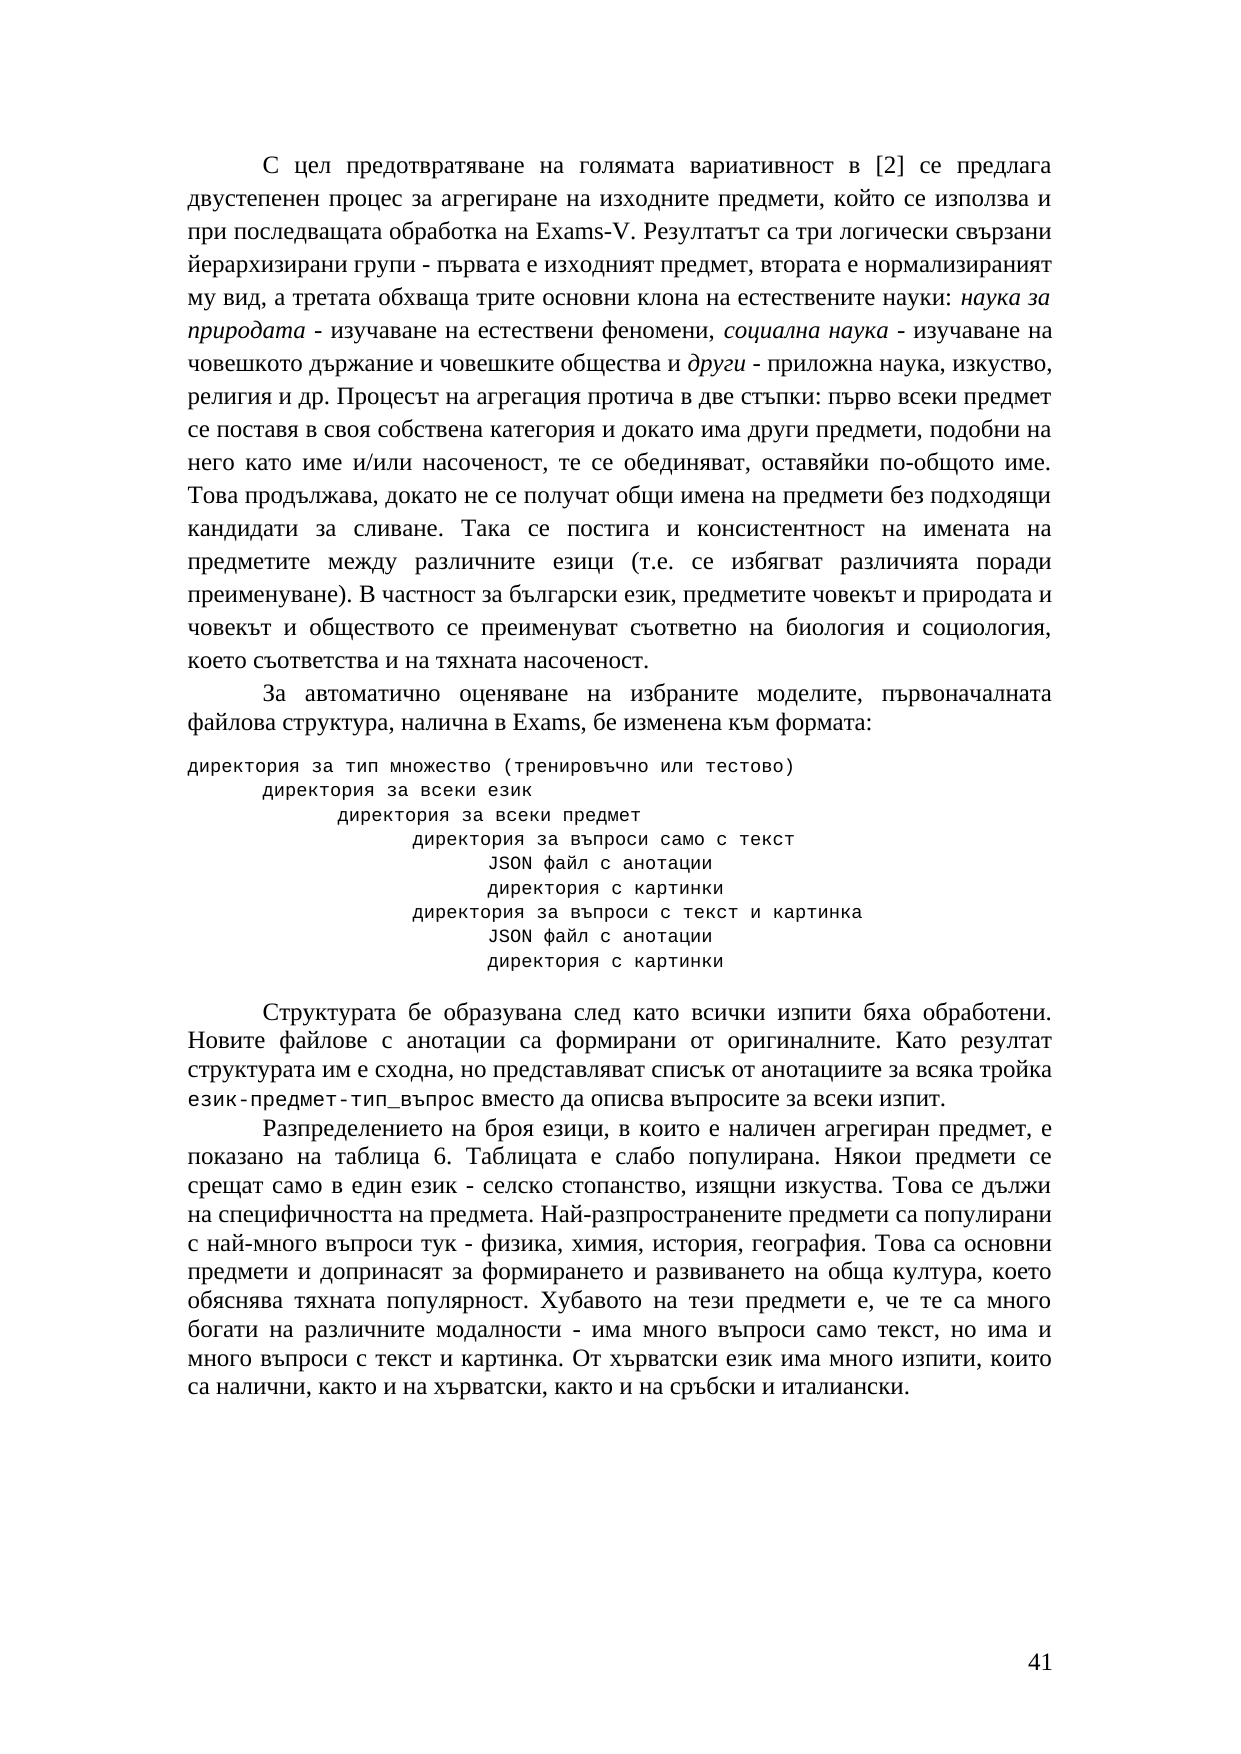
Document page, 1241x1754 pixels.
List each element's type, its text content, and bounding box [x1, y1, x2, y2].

text директория с картинки [262, 878, 1053, 900]
text директория за въпроси само с текст [337, 830, 1053, 851]
text Разпределението на броя езици, в които е наличен агрегиран предмет, е показано на таблица 6. Таблицата е слабо популирана. Някои предмети се срещат само в един език - селско стопанство, изящни изкуства. Това се дължи на специфичността на предмета. Най-разпространените предмети са популирани с най-много въпроси тук - физика, химия, история, география. Това са основни предмети и допринасят за формирането и развиването на обща култура, което обяснява тяхната популярност. Хубавото на тези предмети е, че те са много богати на различните модалности - има много въпроси само текст, но има и много въпроси с текст и картинка. От хърватски език има много изпити, които са налични, както и на хърватски, както и на сръбски и италиански. [187, 1113, 1053, 1400]
text С цел предотвратяване на голямата вариативност в [2] се предлага двустепенен процес за агрегиране на изходните предмети, който се използва и при последващата обработка на Exams-V. Резултатът са три логически свързани йерархизирани групи - първата е изходният предмет, втората е нормализираният му вид, а третата обхваща трите основни клона на естествените науки: наука за природата - изучаване на естествени феномени, социална наука - изучаване на човешкото държание и човешките общества и други - приложна наука, изкуство, религия и др. Процесът на агрегация протича в две стъпки: първо всеки предмет се поставя в своя собствена категория и докато има други предмети, подобни на него като име и/или насоченост, те се обединяват, оставяйки по-общото име. Това продължава, докато не се получат общи имена на предмети без подходящи кандидати за сливане. Така се постига и консистентност на имената на предметите между различните езици (т.е. се избягват различията поради преименуване). В частност за български език, предметите човекът и природата и човекът и обществото се преименуват съответно на биология и социология, което съответства и на тяхната насоченост. [187, 150, 1053, 674]
text директория за тип множество (тренировъчно или тестово) [187, 757, 1053, 778]
text JSON файл с анотации [262, 854, 1053, 875]
text директория с картинки [262, 952, 1053, 973]
text директория за въпроси с текст и картинка [337, 903, 1053, 924]
text JSON файл с анотации [262, 927, 1053, 948]
text директория за всеки предмет [262, 805, 1053, 827]
text За автоматично оценяване на избраните моделите, първоначалната файлова структура, налична в Exams, бе изменена към формата: [187, 678, 1053, 736]
text Структурата бе образувана след като всички изпити бяха обработени. Новите файлове с анотации са формирани от оригиналните. Като резултат структурата им е сходна, но представляват списък от анотациите за всяка тройка език-предмет-тип_въпрос вместо да описва въпросите за всеки изпит. [187, 997, 1053, 1113]
text директория за всеки език [262, 781, 1053, 802]
